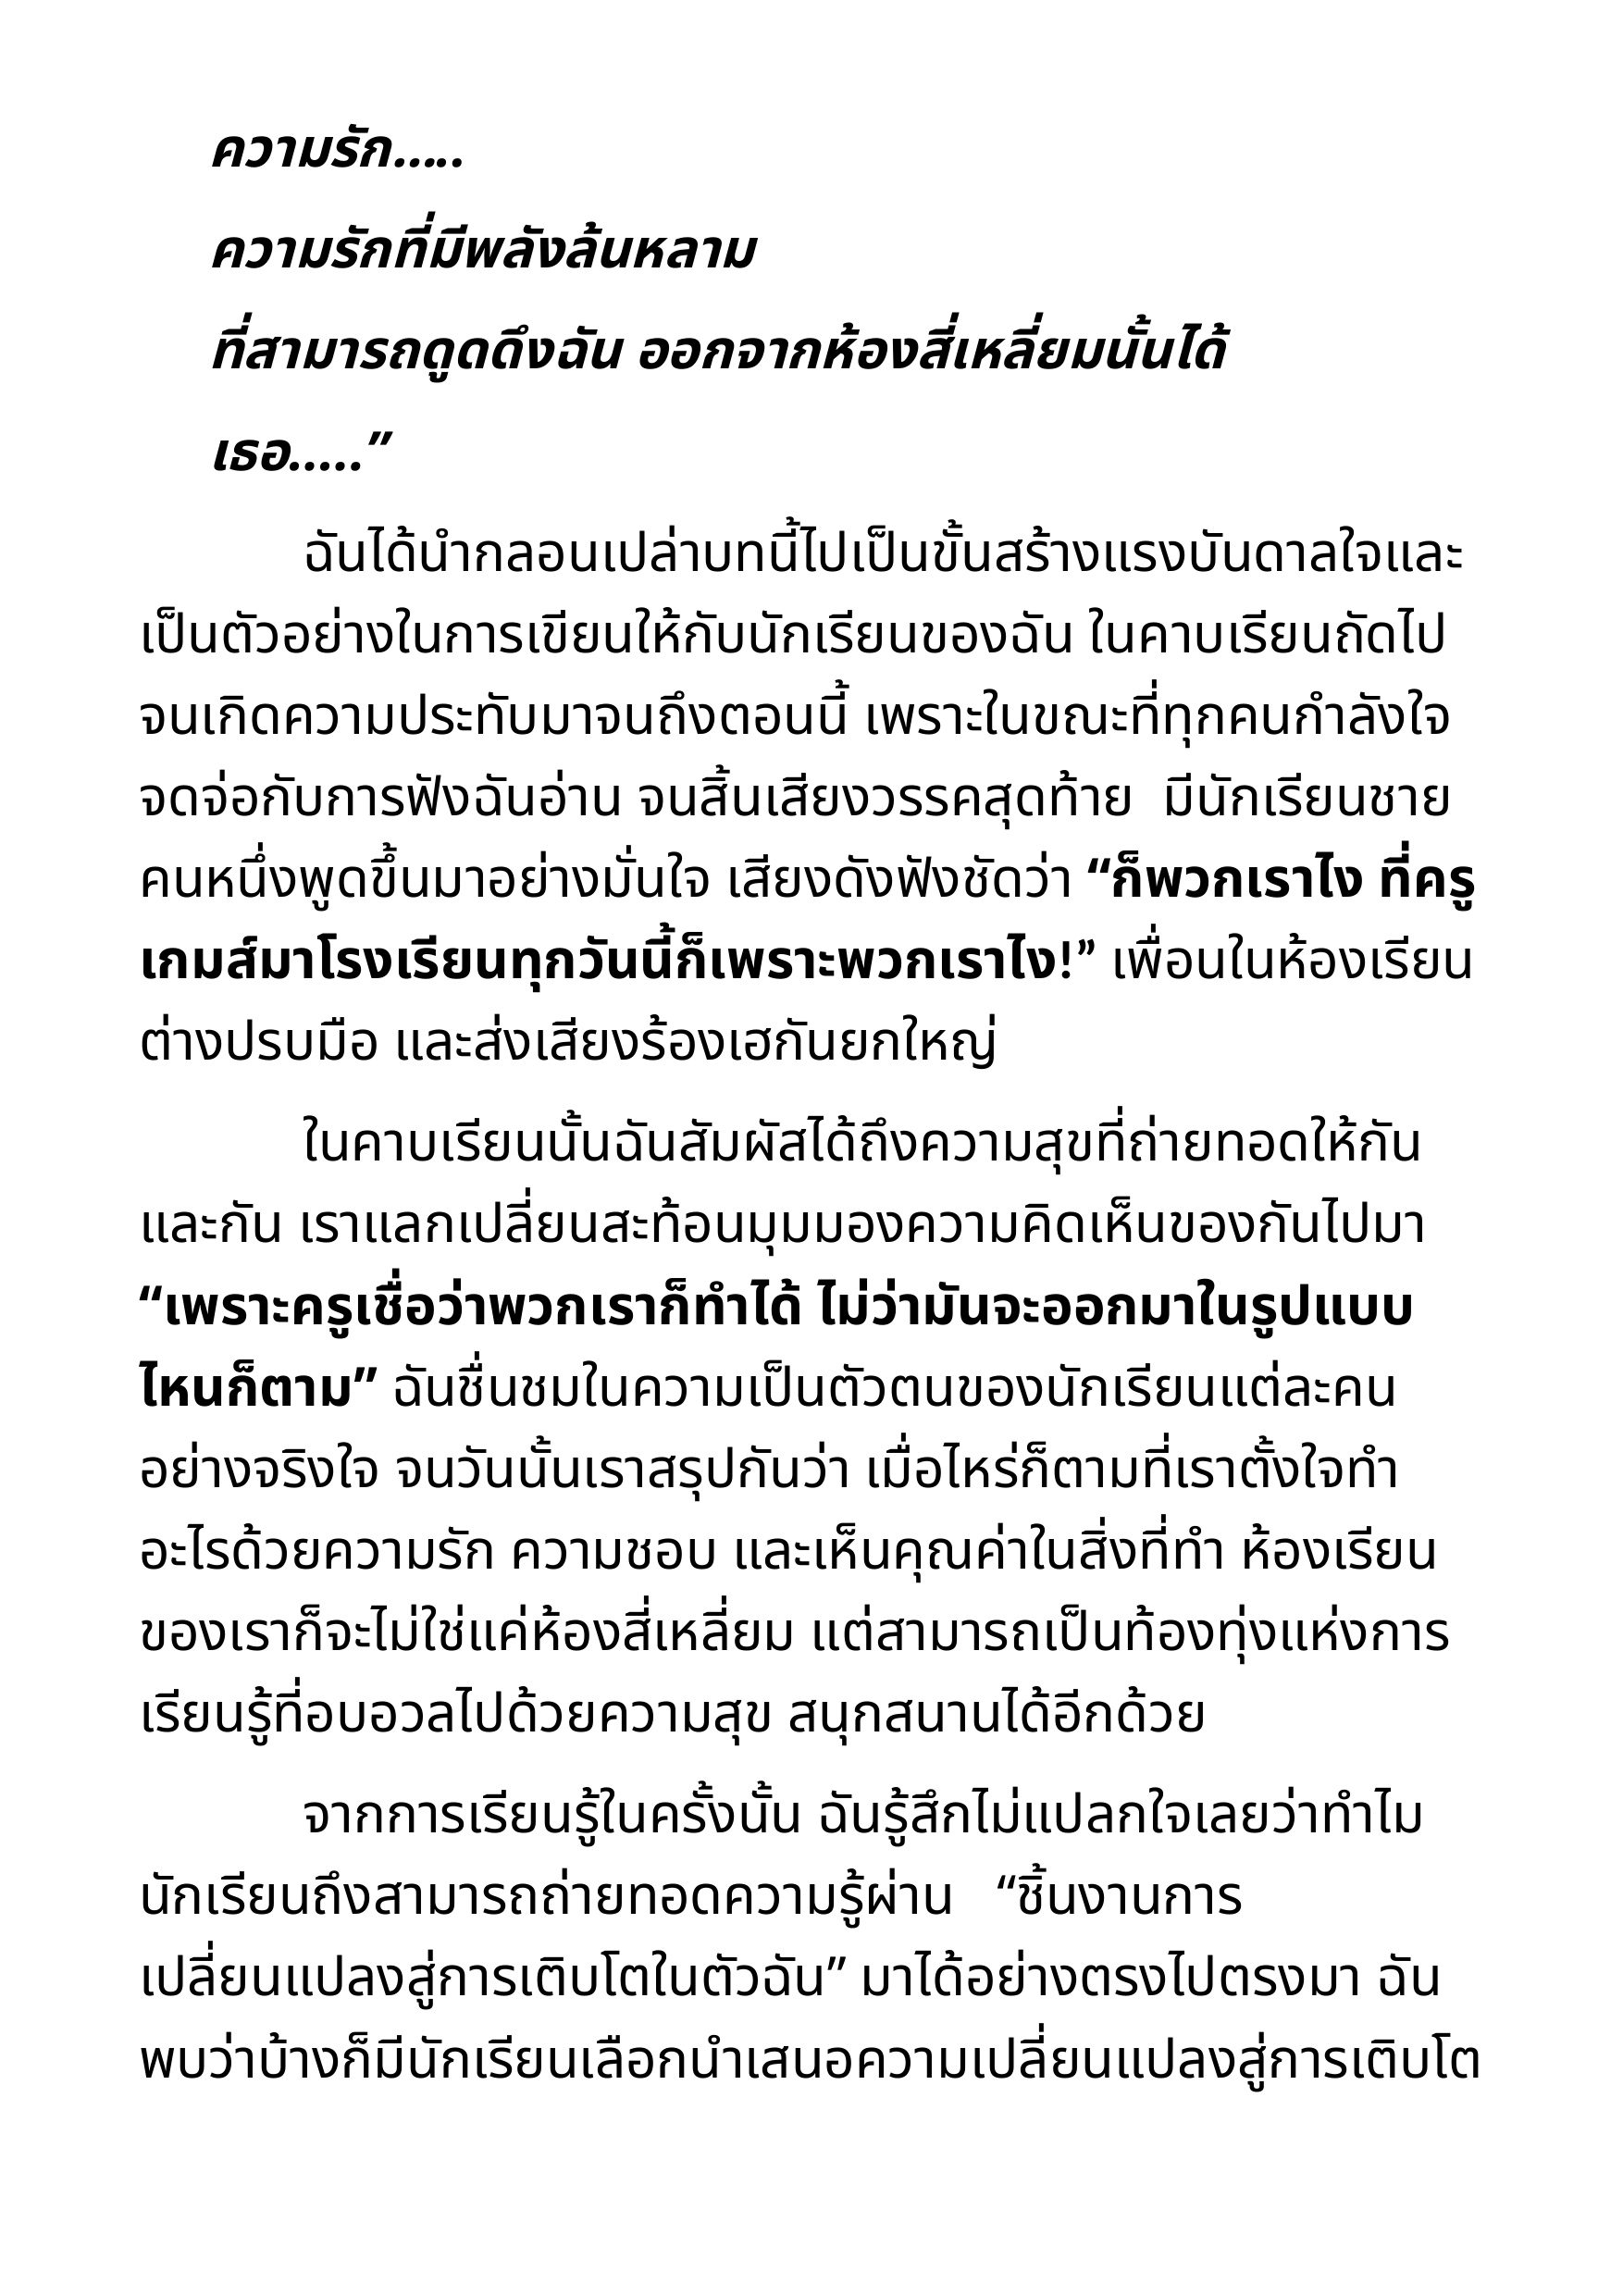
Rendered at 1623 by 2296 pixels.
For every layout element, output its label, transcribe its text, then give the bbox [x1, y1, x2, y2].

text เธอ.....” [139, 413, 1484, 494]
text ที่สามารถดูดดึงฉัน ออกจากห้องสี่เหลี่ยมนั้นได้ [139, 312, 1484, 393]
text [139, 1776, 1484, 2102]
text ในคาบเรียนนั้นฉันสัมผัสได้ถึงความสุขที่ถ่ายทอดให้กันและกัน เราแลกเปลี่ยนสะท้อนมุมมองความคิดเห็นของกันไปมา “เพราะครูเชื่อว่าพวกเราก็ทำได้ ไม่ว่ามันจะออกมาในรูปแบบไหนก็ตาม” ฉันชื่นชมในความเป็นตัวตนของนักเรียนแต่ละคนอย่างจริงใจ จนวันนั้นเราสรุปกันว่า เมื่อไหร่ก็ตามที่เราตั้งใจทำอะไรด้วยความรัก ความชอบ และเห็นคุณค่าในสิ่งที่ทำ ห้องเรียนของเราก็จะไม่ใช่แค่ห้องสี่เหลี่ยม แต่สามารถเป็นท้องทุ่งแห่งการเรียนรู้ที่อบอวลไปด้วยความสุข สนุกสนานได้อีกด้วย [139, 1104, 1484, 1756]
text ฉันได้นำกลอนเปล่าบทนี้ไปเป็นขั้นสร้างแรงบันดาลใจและเป็นตัวอย่างในการเขียนให้กับนักเรียนของฉัน ในคาบเรียนถัดไป จนเกิดความประทับมาจนถึงตอนนี้ เพราะในขณะที่ทุกคนกำลังใจจดจ่อกับการฟังฉันอ่าน จนสิ้นเสียงวรรคสุดท้าย มีนักเรียนชายคนหนึ่งพูดขึ้นมาอย่างมั่นใจ เสียงดังฟังชัดว่า “ก็พวกเราไง ที่ครูเกมส์มาโรงเรียนทุกวันนี้ก็เพราะพวกเราไง!” เพื่อนในห้องเรียนต่างปรบมือ และส่งเสียงร้องเฮกันยกใหญ่ [139, 514, 1484, 1085]
text ความรักที่มีพลังล้นหลาม [139, 211, 1484, 292]
text ความรัก….. [139, 109, 1484, 192]
